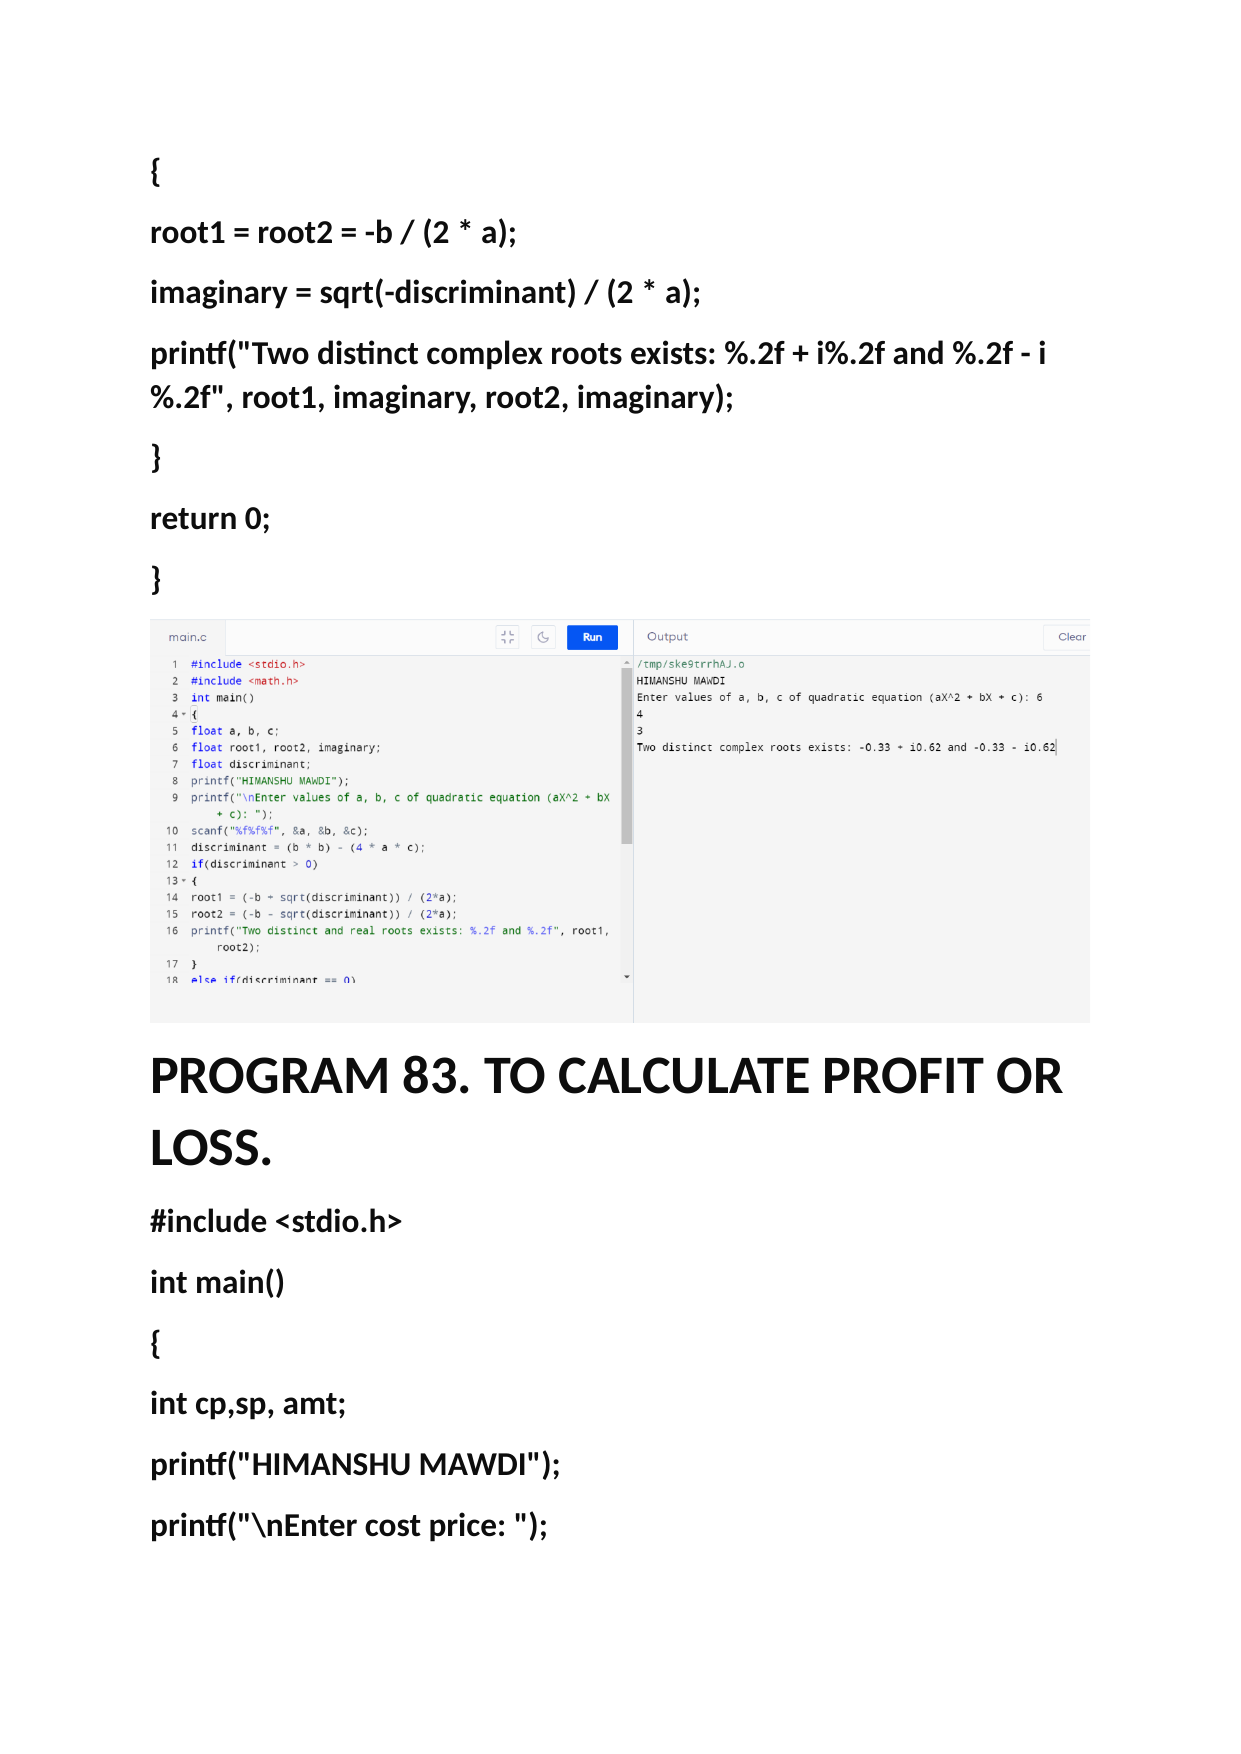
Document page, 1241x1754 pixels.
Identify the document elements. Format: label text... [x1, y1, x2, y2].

text { [150, 1322, 1090, 1362]
text printf("HIMANSHU MAWDI"); [150, 1443, 1090, 1484]
text root1 = root2 = -b / (2 * a); [150, 211, 1090, 251]
text imaginary = sqrt(-discriminant) / (2 * a); [150, 271, 1090, 312]
text int main() [150, 1261, 1090, 1302]
text printf("Two distinct complex roots exists: %.2f + i%.2f and %.2f - i%.2f", root1, imaginary, root2, imaginary); [150, 332, 1090, 417]
text printf("\nEnter cost price: "); [150, 1504, 1090, 1544]
text } [150, 436, 1090, 477]
picture [150, 618, 1091, 1023]
text return 0; [150, 497, 1090, 538]
text #include <stdio.h> [150, 1201, 1090, 1241]
text PROGRAM 83. TO CALCULATE PROFIT OR LOSS. [150, 1041, 1090, 1179]
text int cp,sp, amt; [150, 1382, 1090, 1423]
text { [150, 150, 1090, 191]
text } [150, 558, 1090, 598]
